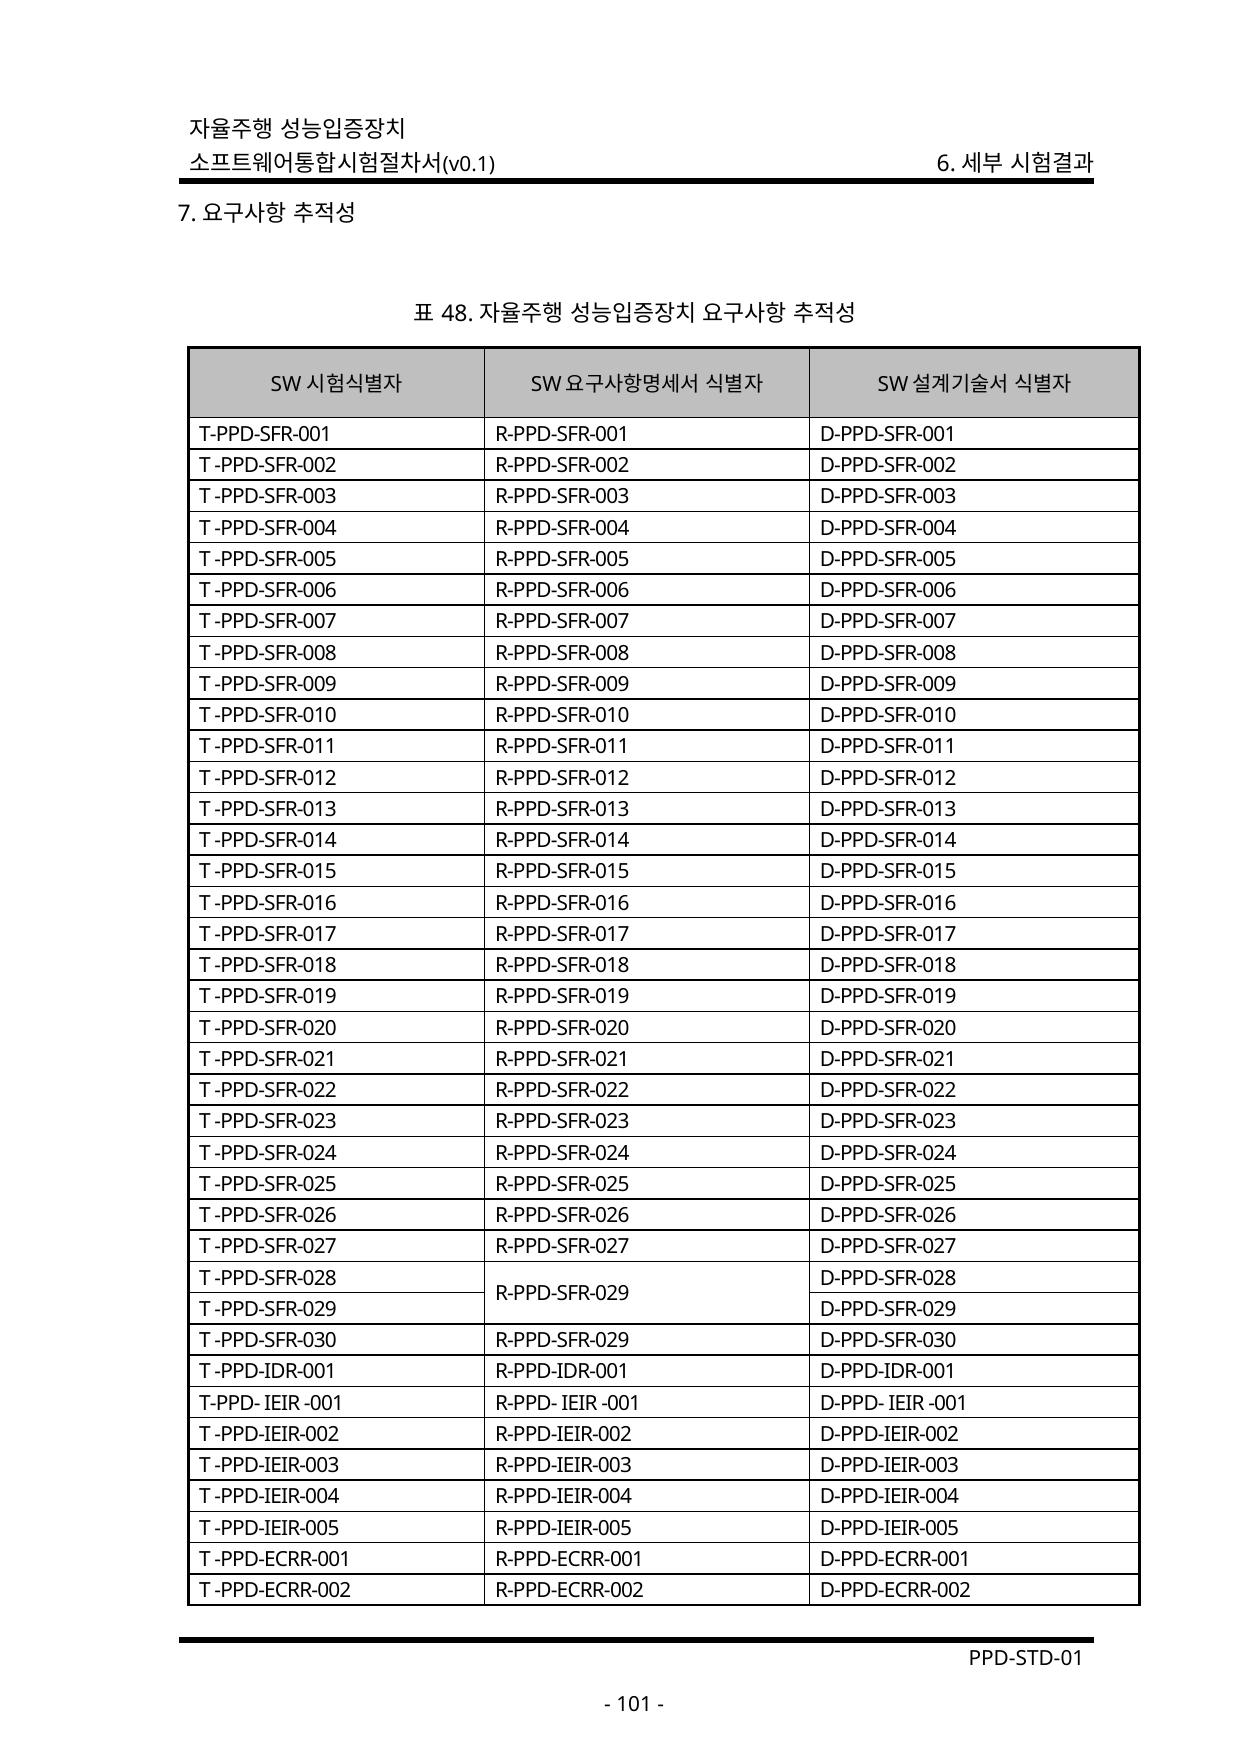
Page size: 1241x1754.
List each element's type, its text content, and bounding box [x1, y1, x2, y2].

table_cell R-PPD-SFR-014 [485, 825, 809, 854]
table_cell R-PPD-SFR-029 [485, 1262, 809, 1323]
table_cell D-PPD-SFR-022 [810, 1075, 1138, 1104]
table_cell T -PPD-SFR-024 [190, 1137, 484, 1167]
table_cell T -PPD-SFR-013 [190, 793, 484, 823]
table_cell R-PPD-IEIR-004 [485, 1481, 809, 1511]
table_cell D-PPD-SFR-003 [810, 481, 1138, 511]
table_cell D-PPD-SFR-023 [810, 1106, 1138, 1136]
table_cell T -PPD-SFR-009 [190, 668, 484, 698]
table_cell T -PPD-SFR-017 [190, 918, 484, 948]
table_cell R-PPD-SFR-029 [485, 1325, 809, 1354]
table_cell D-PPD-SFR-028 [810, 1262, 1138, 1292]
table_cell D-PPD-SFR-012 [810, 762, 1138, 792]
table_cell D-PPD-SFR-008 [810, 637, 1138, 667]
table_cell D-PPD-SFR-019 [810, 981, 1138, 1011]
table_cell T -PPD-SFR-025 [190, 1168, 484, 1198]
table_cell T-PPD- IEIR -001 [190, 1387, 484, 1417]
table_cell T-PPD-SFR-001 [190, 418, 484, 448]
table_cell D-PPD-SFR-002 [810, 450, 1138, 479]
table_cell T -PPD-SFR-004 [190, 512, 484, 542]
table_cell D-PPD-SFR-016 [810, 887, 1138, 917]
table_cell T -PPD-SFR-010 [190, 700, 484, 729]
table_cell R-PPD-ECRR-001 [485, 1543, 809, 1573]
table_cell D-PPD-SFR-027 [810, 1231, 1138, 1261]
table_cell R-PPD-SFR-018 [485, 950, 809, 979]
table_cell R-PPD-SFR-025 [485, 1168, 809, 1198]
table_cell D-PPD-SFR-024 [810, 1137, 1138, 1167]
table_cell R-PPD-SFR-022 [485, 1075, 809, 1104]
table_cell D-PPD-IEIR-002 [810, 1418, 1138, 1448]
table_cell R-PPD-SFR-013 [485, 793, 809, 823]
table_cell R-PPD-SFR-027 [485, 1231, 809, 1261]
table_cell T -PPD-SFR-028 [190, 1262, 484, 1292]
table_cell D-PPD- IEIR -001 [810, 1387, 1138, 1417]
table_cell R-PPD-IEIR-002 [485, 1418, 809, 1448]
table_header SW요구사항명세서 식별자 [485, 349, 809, 417]
table_cell R-PPD-SFR-021 [485, 1043, 809, 1073]
table_cell D-PPD-SFR-007 [810, 606, 1138, 636]
table_cell R-PPD-SFR-002 [485, 450, 809, 479]
table_cell R-PPD-SFR-019 [485, 981, 809, 1011]
table_cell D-PPD-IEIR-003 [810, 1450, 1138, 1479]
table_cell R-PPD-SFR-023 [485, 1106, 809, 1136]
table_cell T -PPD-SFR-012 [190, 762, 484, 792]
table_cell T -PPD-ECRR-001 [190, 1543, 484, 1573]
table_header SW 시험식별자 [190, 349, 484, 417]
table_cell R-PPD-SFR-009 [485, 668, 809, 698]
table_cell D-PPD-SFR-009 [810, 668, 1138, 698]
table_cell R-PPD- IEIR -001 [485, 1387, 809, 1417]
table_cell R-PPD-SFR-017 [485, 918, 809, 948]
table_cell T -PPD-IDR-001 [190, 1356, 484, 1386]
table_cell T -PPD-SFR-003 [190, 481, 484, 511]
table_cell R-PPD-SFR-004 [485, 512, 809, 542]
table_cell R-PPD-IEIR-005 [485, 1512, 809, 1542]
table_cell T -PPD-SFR-002 [190, 450, 484, 479]
table_header SW설계기술서 식별자 [810, 349, 1138, 417]
table_cell R-PPD-SFR-006 [485, 575, 809, 604]
table_cell R-PPD-SFR-026 [485, 1200, 809, 1229]
table_cell R-PPD-IEIR-003 [485, 1450, 809, 1479]
table_cell D-PPD-IDR-001 [810, 1356, 1138, 1386]
table_cell R-PPD-SFR-008 [485, 637, 809, 667]
table_cell D-PPD-SFR-025 [810, 1168, 1138, 1198]
table_cell D-PPD-SFR-005 [810, 543, 1138, 573]
table_cell D-PPD-SFR-026 [810, 1200, 1138, 1229]
table_cell T -PPD-SFR-015 [190, 856, 484, 886]
table_cell T -PPD-SFR-016 [190, 887, 484, 917]
table_cell D-PPD-IEIR-004 [810, 1481, 1138, 1511]
text 요구사항 추적성 [177, 195, 1092, 228]
table_cell T -PPD-SFR-020 [190, 1012, 484, 1042]
table_cell T -PPD-SFR-027 [190, 1231, 484, 1261]
table_cell R-PPD-SFR-024 [485, 1137, 809, 1167]
table_cell D-PPD-SFR-021 [810, 1043, 1138, 1073]
table_cell R-PPD-SFR-015 [485, 856, 809, 886]
table_cell T -PPD-IEIR-002 [190, 1418, 484, 1448]
table_cell T -PPD-SFR-005 [190, 543, 484, 573]
table_cell D-PPD-SFR-017 [810, 918, 1138, 948]
table_cell R-PPD-IDR-001 [485, 1356, 809, 1386]
table_cell T -PPD-SFR-022 [190, 1075, 484, 1104]
table_cell T -PPD-ECRR-002 [190, 1575, 484, 1604]
table_cell D-PPD-SFR-015 [810, 856, 1138, 886]
table_cell R-PPD-SFR-007 [485, 606, 809, 636]
table_cell R-PPD-SFR-001 [485, 418, 809, 448]
table_cell D-PPD-SFR-006 [810, 575, 1138, 604]
table_cell R-PPD-SFR-016 [485, 887, 809, 917]
table_cell R-PPD-SFR-010 [485, 700, 809, 729]
table_cell T -PPD-SFR-011 [190, 731, 484, 761]
table_cell D-PPD-SFR-011 [810, 731, 1138, 761]
table_cell D-PPD-SFR-010 [810, 700, 1138, 729]
table_cell R-PPD-SFR-003 [485, 481, 809, 511]
table_cell T -PPD-SFR-029 [190, 1293, 484, 1323]
table_cell T -PPD-SFR-019 [190, 981, 484, 1011]
table_cell R-PPD-SFR-020 [485, 1012, 809, 1042]
table_cell T -PPD-SFR-023 [190, 1106, 484, 1136]
table_cell T -PPD-SFR-026 [190, 1200, 484, 1229]
table_cell T -PPD-IEIR-005 [190, 1512, 484, 1542]
table_cell T -PPD-SFR-014 [190, 825, 484, 854]
table_cell D-PPD-SFR-014 [810, 825, 1138, 854]
table_cell T -PPD-IEIR-004 [190, 1481, 484, 1511]
table_cell D-PPD-SFR-029 [810, 1293, 1138, 1323]
table_cell T -PPD-SFR-021 [190, 1043, 484, 1073]
table_cell D-PPD-SFR-001 [810, 418, 1138, 448]
table_cell D-PPD-SFR-013 [810, 793, 1138, 823]
table_cell D-PPD-ECRR-001 [810, 1543, 1138, 1573]
table_cell D-PPD-IEIR-005 [810, 1512, 1138, 1542]
table_cell D-PPD-SFR-020 [810, 1012, 1138, 1042]
table_cell T -PPD-SFR-007 [190, 606, 484, 636]
table_cell D-PPD-SFR-018 [810, 950, 1138, 979]
table_cell R-PPD-SFR-012 [485, 762, 809, 792]
table_cell R-PPD-SFR-011 [485, 731, 809, 761]
table_cell D-PPD-ECRR-002 [810, 1575, 1138, 1604]
table_cell T -PPD-SFR-030 [190, 1325, 484, 1354]
table_cell T -PPD-SFR-018 [190, 950, 484, 979]
table_cell D-PPD-SFR-030 [810, 1325, 1138, 1354]
table_cell R-PPD-ECRR-002 [485, 1575, 809, 1604]
table_cell T -PPD-SFR-006 [190, 575, 484, 604]
table_cell D-PPD-SFR-004 [810, 512, 1138, 542]
table_cell R-PPD-SFR-005 [485, 543, 809, 573]
table_cell T -PPD-IEIR-003 [190, 1450, 484, 1479]
table_cell T -PPD-SFR-008 [190, 637, 484, 667]
